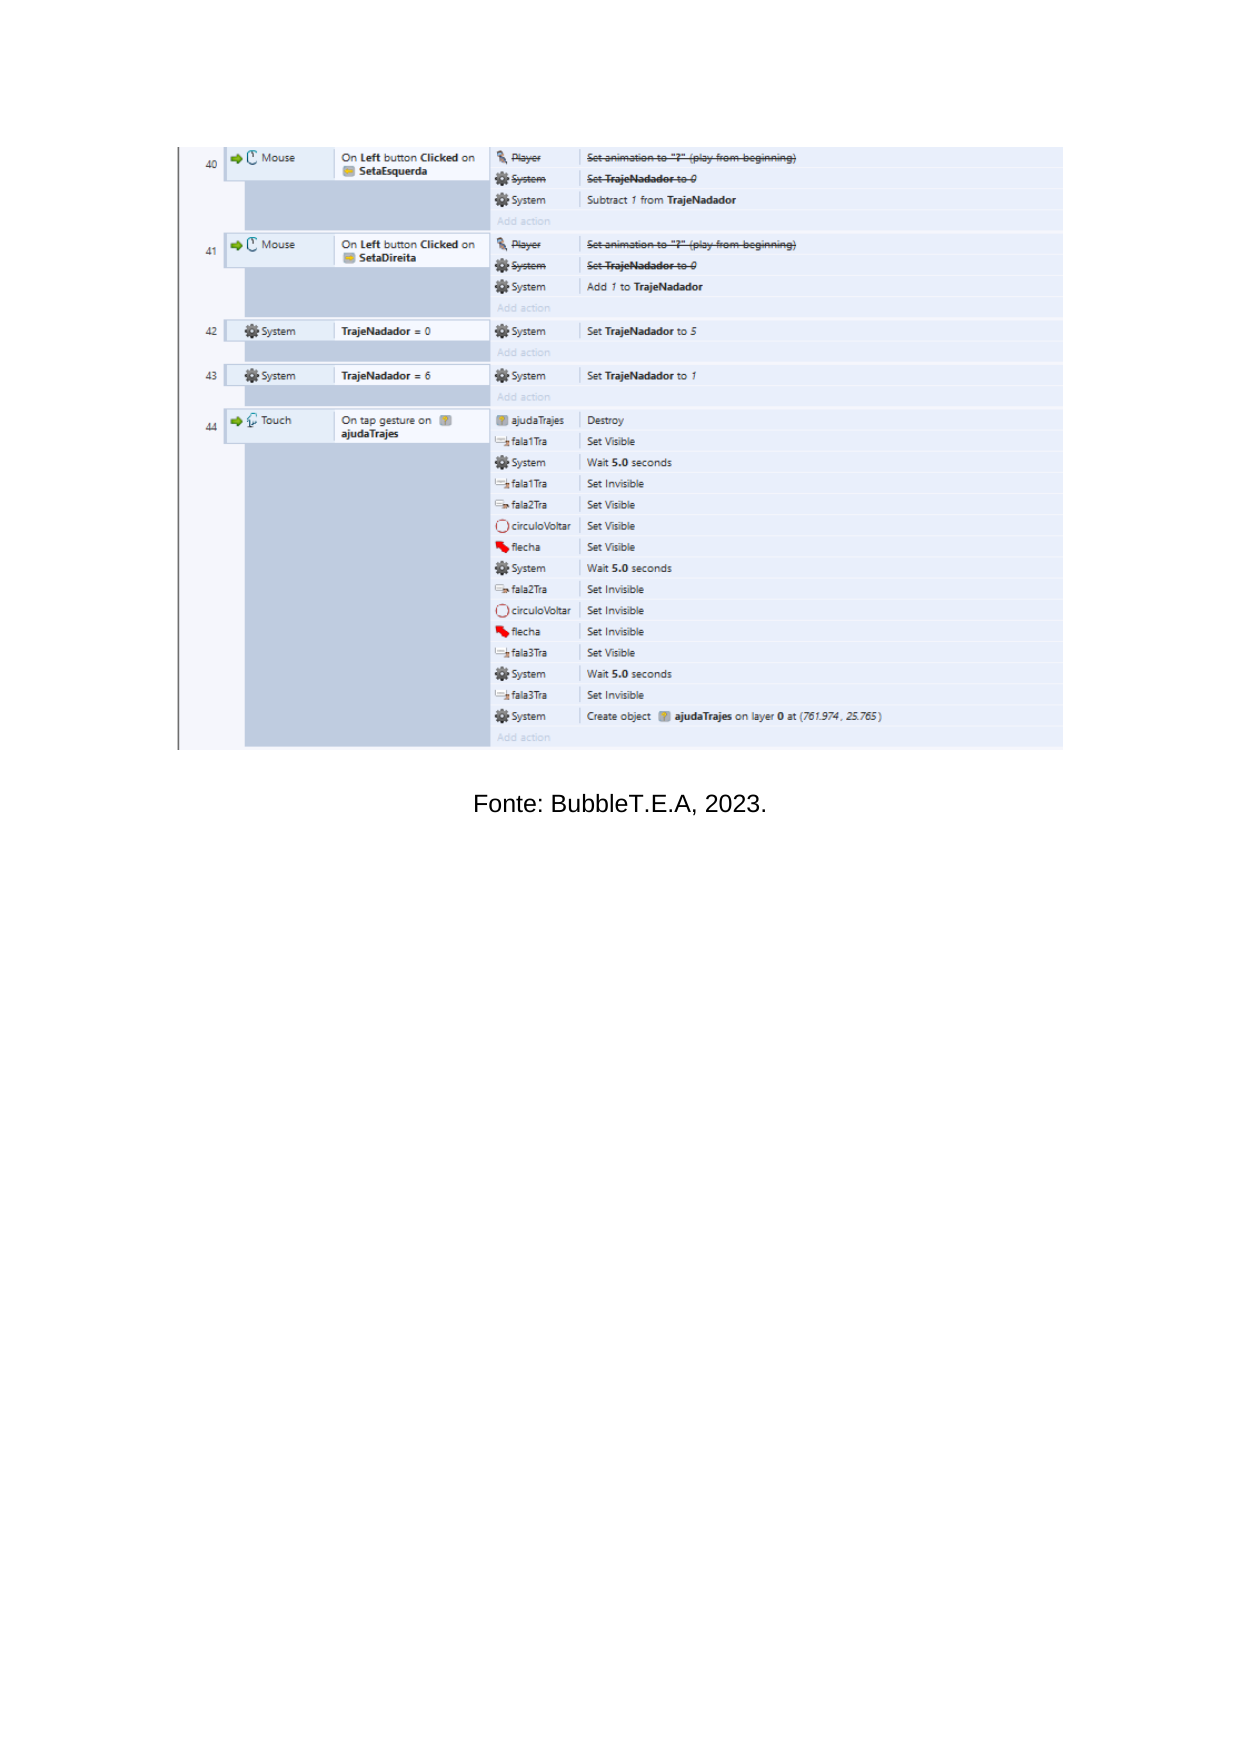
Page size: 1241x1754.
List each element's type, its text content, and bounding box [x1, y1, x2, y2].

text Fonte: BubbleT.E.A, 2023. [177, 789, 1063, 817]
picture [177, 147, 1063, 750]
